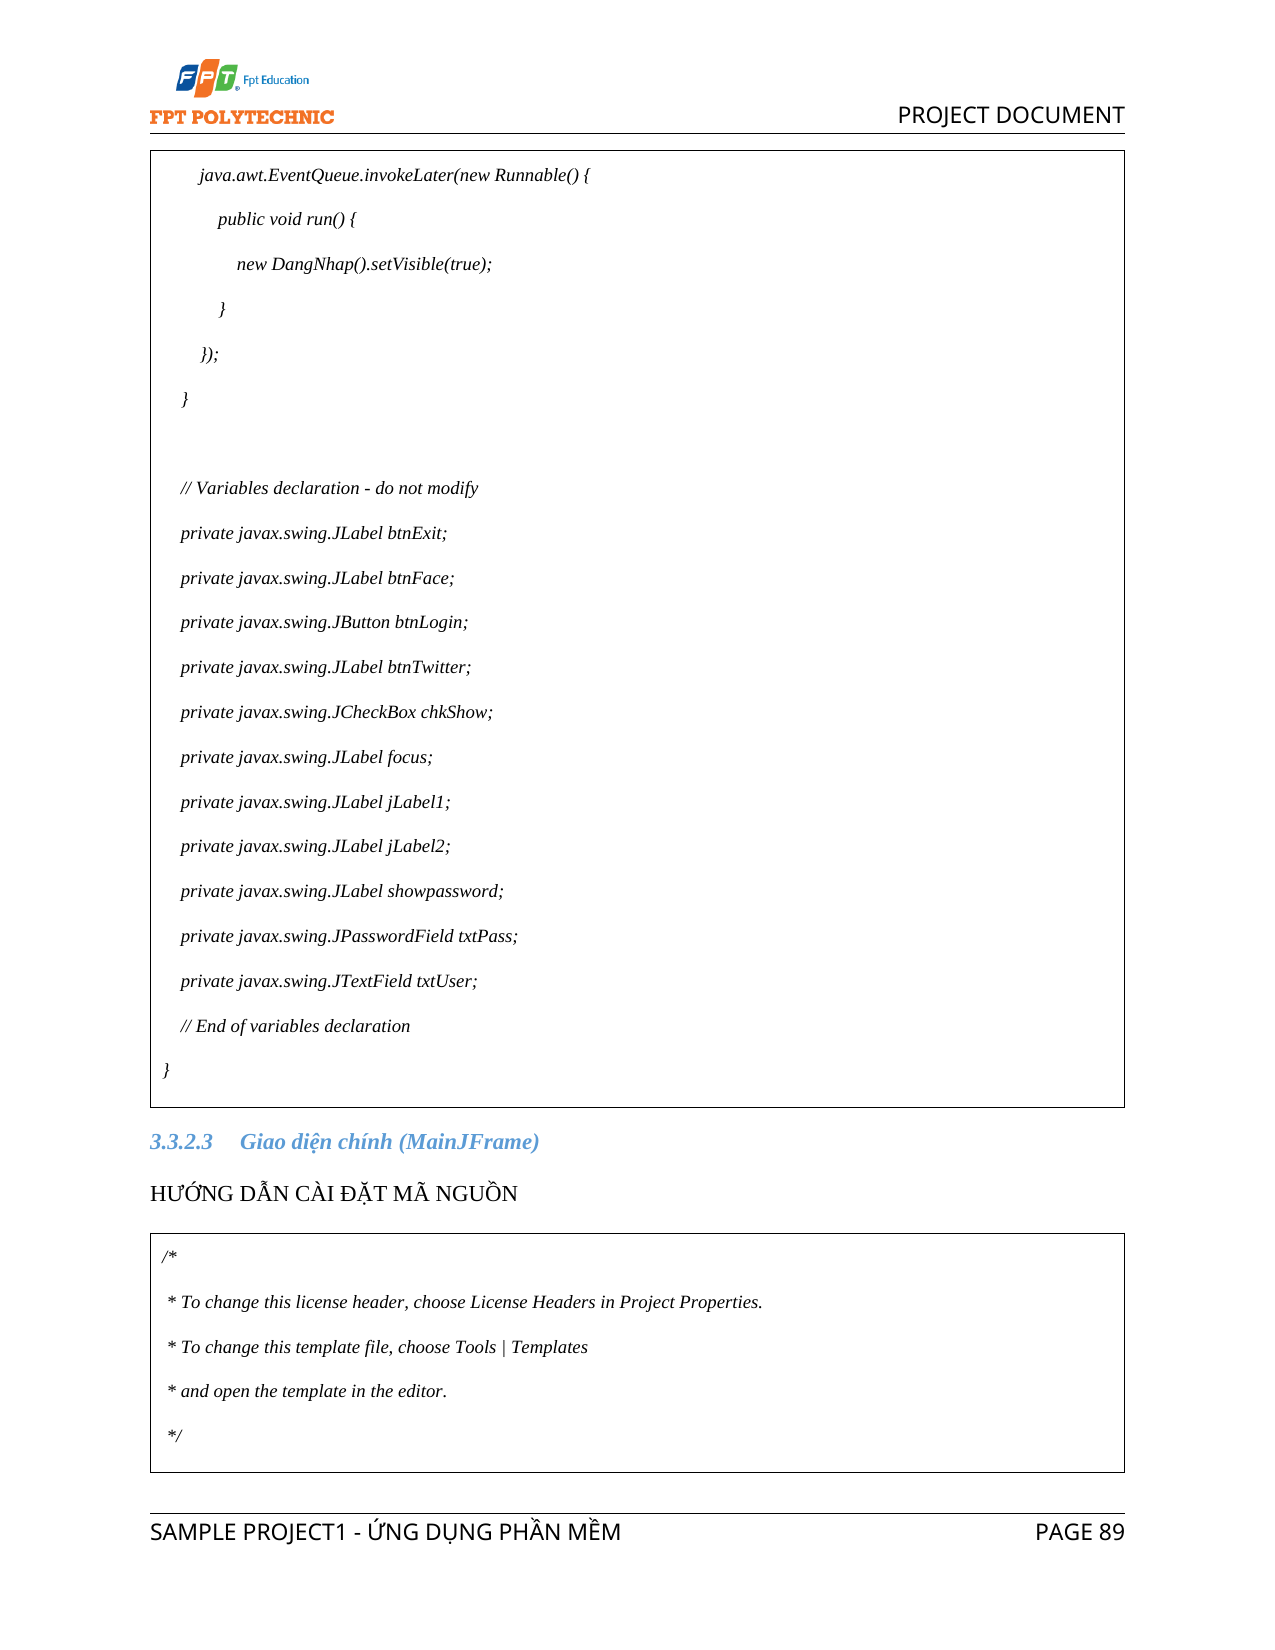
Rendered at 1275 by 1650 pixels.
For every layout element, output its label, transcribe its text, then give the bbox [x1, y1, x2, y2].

subtitle Giao diện chính (MainJFrame) [150, 1128, 1125, 1155]
text HƯỚNG DẪN CÀI ĐẶT MÃ NGUỒN [150, 1180, 1125, 1207]
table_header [151, 1234, 1124, 1472]
picture [150, 59, 336, 124]
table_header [151, 151, 1124, 1107]
